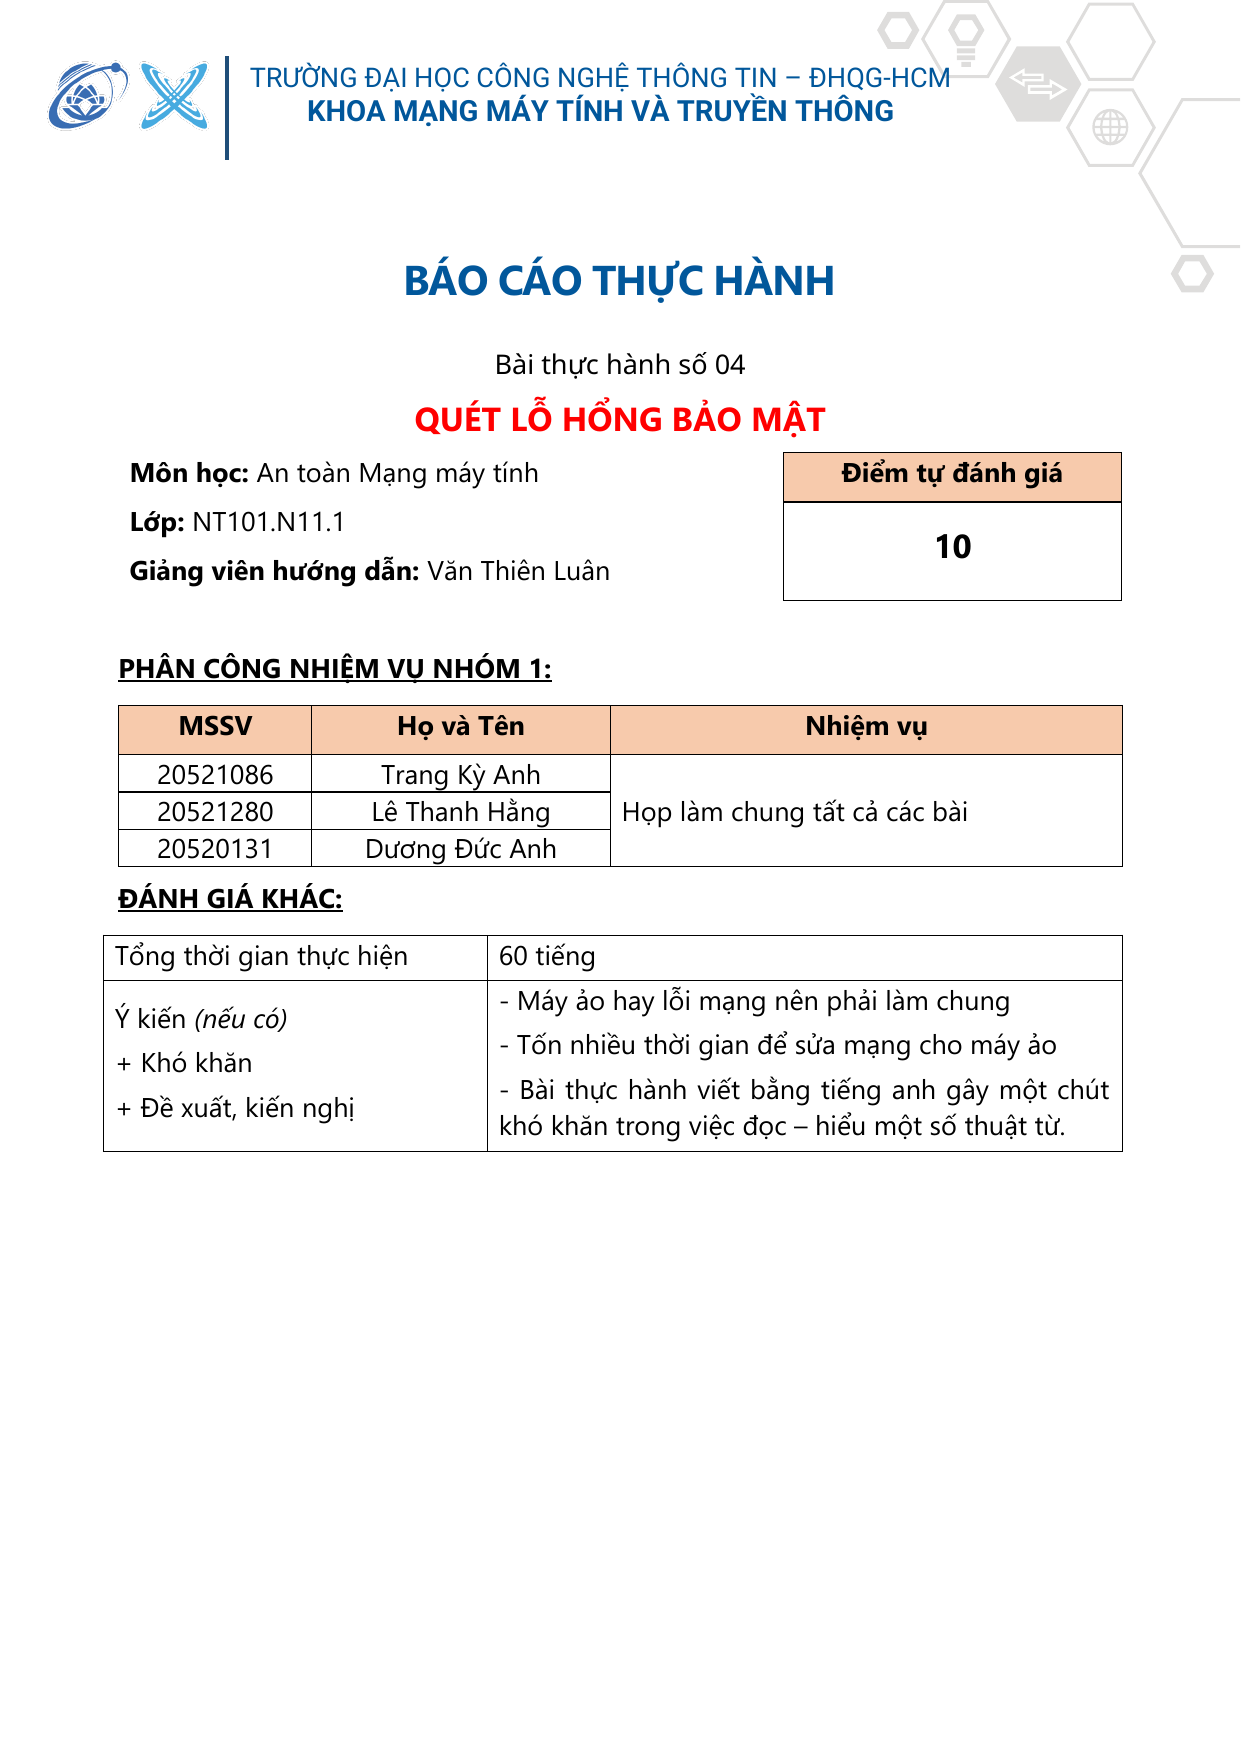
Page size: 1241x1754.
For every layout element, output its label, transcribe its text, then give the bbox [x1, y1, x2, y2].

table_cell 20521086 [119, 755, 311, 791]
table_header 60 tiếng [488, 936, 1122, 980]
table_header Tổng thời gian thực hiện [104, 936, 487, 980]
title BÁO CÁO THỰC HÀNH [118, 250, 1122, 305]
table_cell Dương Đức Anh [312, 830, 610, 866]
table_cell Họp làm chung tất cả các bài [611, 755, 1122, 866]
picture [134, 58, 216, 136]
table_cell 20520131 [119, 830, 311, 866]
list ĐÁNH GIÁ KHÁC: [118, 879, 1122, 915]
table_cell Lê Thanh Hằng [312, 793, 610, 828]
table_cell 20521280 [119, 793, 311, 828]
table_header MSSV [119, 706, 311, 754]
list PHÂN CÔNG NHIỆM VỤ NHÓM 1: [118, 649, 1122, 685]
table_cell - Máy ảo hay lỗi mạng nên phải làm chung - Tốn nhiều thời gian để sửa mạng cho máy ảo - Bài thực hành viết bằng tiếng anh gây một chút khó khăn trong việc đọc – hiểu một số thuật từ. [488, 981, 1122, 1151]
table_cell Trang Kỳ Anh [312, 755, 610, 791]
table_header Họ và Tên [312, 706, 610, 754]
table_cell 10 [784, 503, 1121, 599]
table_header Điểm tự đánh giá [784, 453, 1121, 501]
table_header Nhiệm vụ [611, 706, 1122, 754]
table_header Môn học: An toàn Mạng máy tính [118, 452, 783, 501]
table_cell Lớp: NT101.N11.1 Giảng viên hướng dẫn: Văn Thiên Luân [118, 501, 783, 599]
picture [43, 56, 133, 136]
text QUÉT LỖ HỔNG BẢO MẬT [118, 395, 1122, 439]
table_cell Ý kiến (nếu có) + Khó khăn + Đề xuất, kiến nghị [104, 981, 487, 1151]
